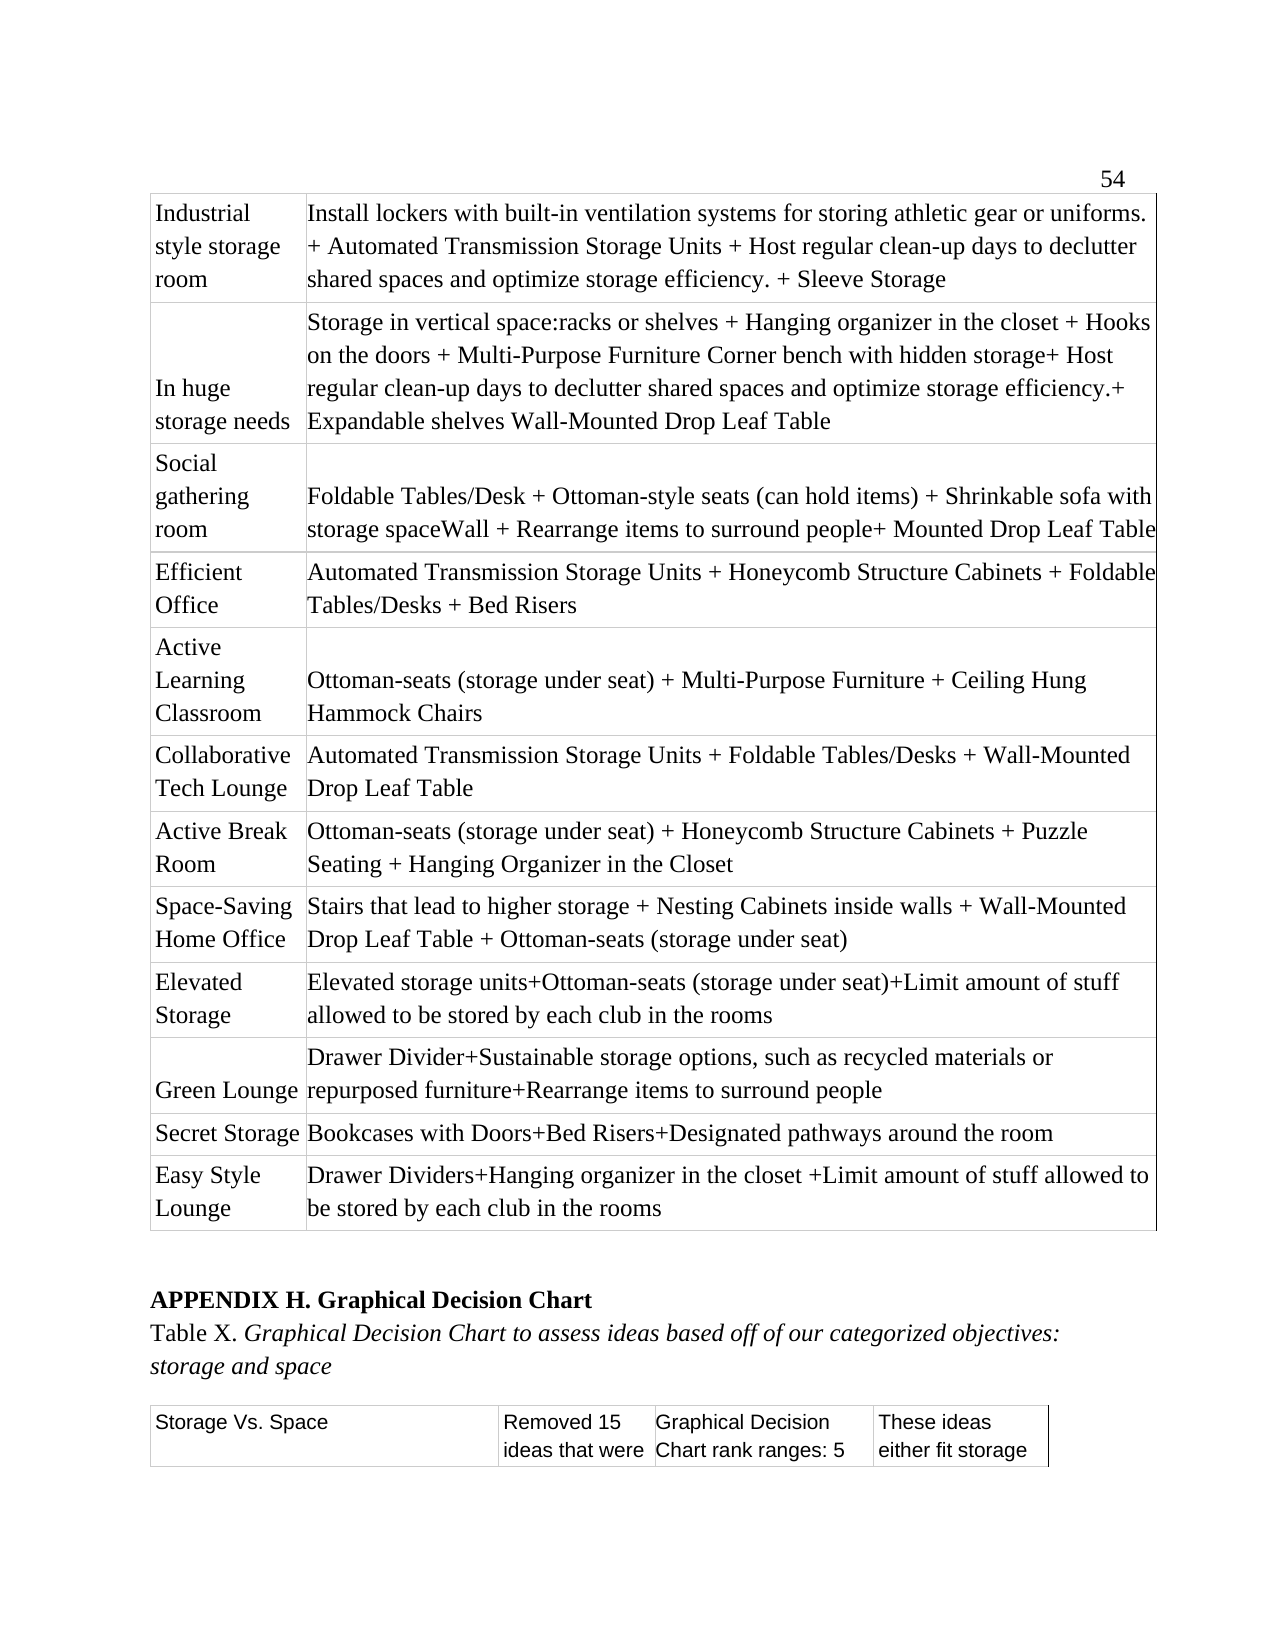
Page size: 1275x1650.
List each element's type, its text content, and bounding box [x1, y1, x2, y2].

table_cell Install lockers with built-in ventilation systems for storing athletic gear or uniforms. + Automated Transmission Storage Units + Host regular clean-up days to declutter shared spaces and optimize storage efficiency. + Sleeve Storage [307, 194, 1156, 302]
subtitle APPENDIX H. Graphical Decision Chart [150, 1285, 1125, 1314]
table_cell Collaborative Tech Lounge [151, 736, 306, 811]
table_cell Drawer Divider+Sustainable storage options, such as recycled materials or repurposed furniture+Rearrange items to surround people [307, 1038, 1156, 1112]
table_cell Elevated storage units+Ottoman-seats (storage under seat)+Limit amount of stuff allowed to be stored by each club in the rooms [307, 963, 1156, 1037]
table_cell Space-Saving Home Office [151, 887, 306, 962]
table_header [499, 1406, 655, 1466]
table_cell Social gathering room [151, 444, 306, 551]
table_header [874, 1406, 1048, 1466]
table_cell Secret Storage [151, 1114, 306, 1155]
table_cell Easy Style Lounge [151, 1156, 306, 1230]
table_cell Ottoman-seats (storage under seat) + Honeycomb Structure Cabinets + Puzzle Seating + Hanging Organizer in the Closet [307, 812, 1156, 886]
text Table X. Graphical Decision Chart to assess ideas based off of our categorized objectives: storage and space [150, 1318, 1125, 1380]
table_cell In huge storage needs [151, 303, 306, 443]
table_cell Automated Transmission Storage Units + Foldable Tables/Desks + Wall-Mounted Drop Leaf Table [307, 736, 1156, 811]
table_cell Green Lounge [151, 1038, 306, 1112]
table_cell Foldable Tables/Desk + Ottoman-style seats (can hold items) + Shrinkable sofa with storage spaceWall + Rearrange items to surround people+ Mounted Drop Leaf Table [307, 444, 1156, 551]
table_cell Industrial style storage room [151, 194, 306, 302]
table_cell Bookcases with Doors+Bed Risers+Designated pathways around the room [307, 1114, 1156, 1155]
table_cell Active Learning Classroom [151, 628, 306, 735]
table_cell Active Break Room [151, 812, 306, 886]
table_cell Storage in vertical space:racks or shelves + Hanging organizer in the closet + Hooks on the doors + Multi-Purpose Furniture Corner bench with hidden storage+ Host regular clean-up days to declutter shared spaces and optimize storage efficiency.+ Expandable shelves Wall-Mounted Drop Leaf Table [307, 303, 1156, 443]
table_cell Automated Transmission Storage Units + Honeycomb Structure Cabinets + Foldable Tables/Desks + Bed Risers [307, 553, 1156, 627]
table_cell Stairs that lead to higher storage + Nesting Cabinets inside walls + Wall-Mounted Drop Leaf Table + Ottoman-seats (storage under seat) [307, 887, 1156, 962]
table_header Storage Vs. Space [151, 1406, 498, 1466]
table_cell Elevated Storage [151, 963, 306, 1037]
table_cell Efficient Office [151, 553, 306, 627]
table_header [656, 1406, 873, 1466]
table_cell Ottoman-seats (storage under seat) + Multi-Purpose Furniture + Ceiling Hung Hammock Chairs [307, 628, 1156, 735]
table_cell Drawer Dividers+Hanging organizer in the closet +Limit amount of stuff allowed to be stored by each club in the rooms [307, 1156, 1156, 1230]
